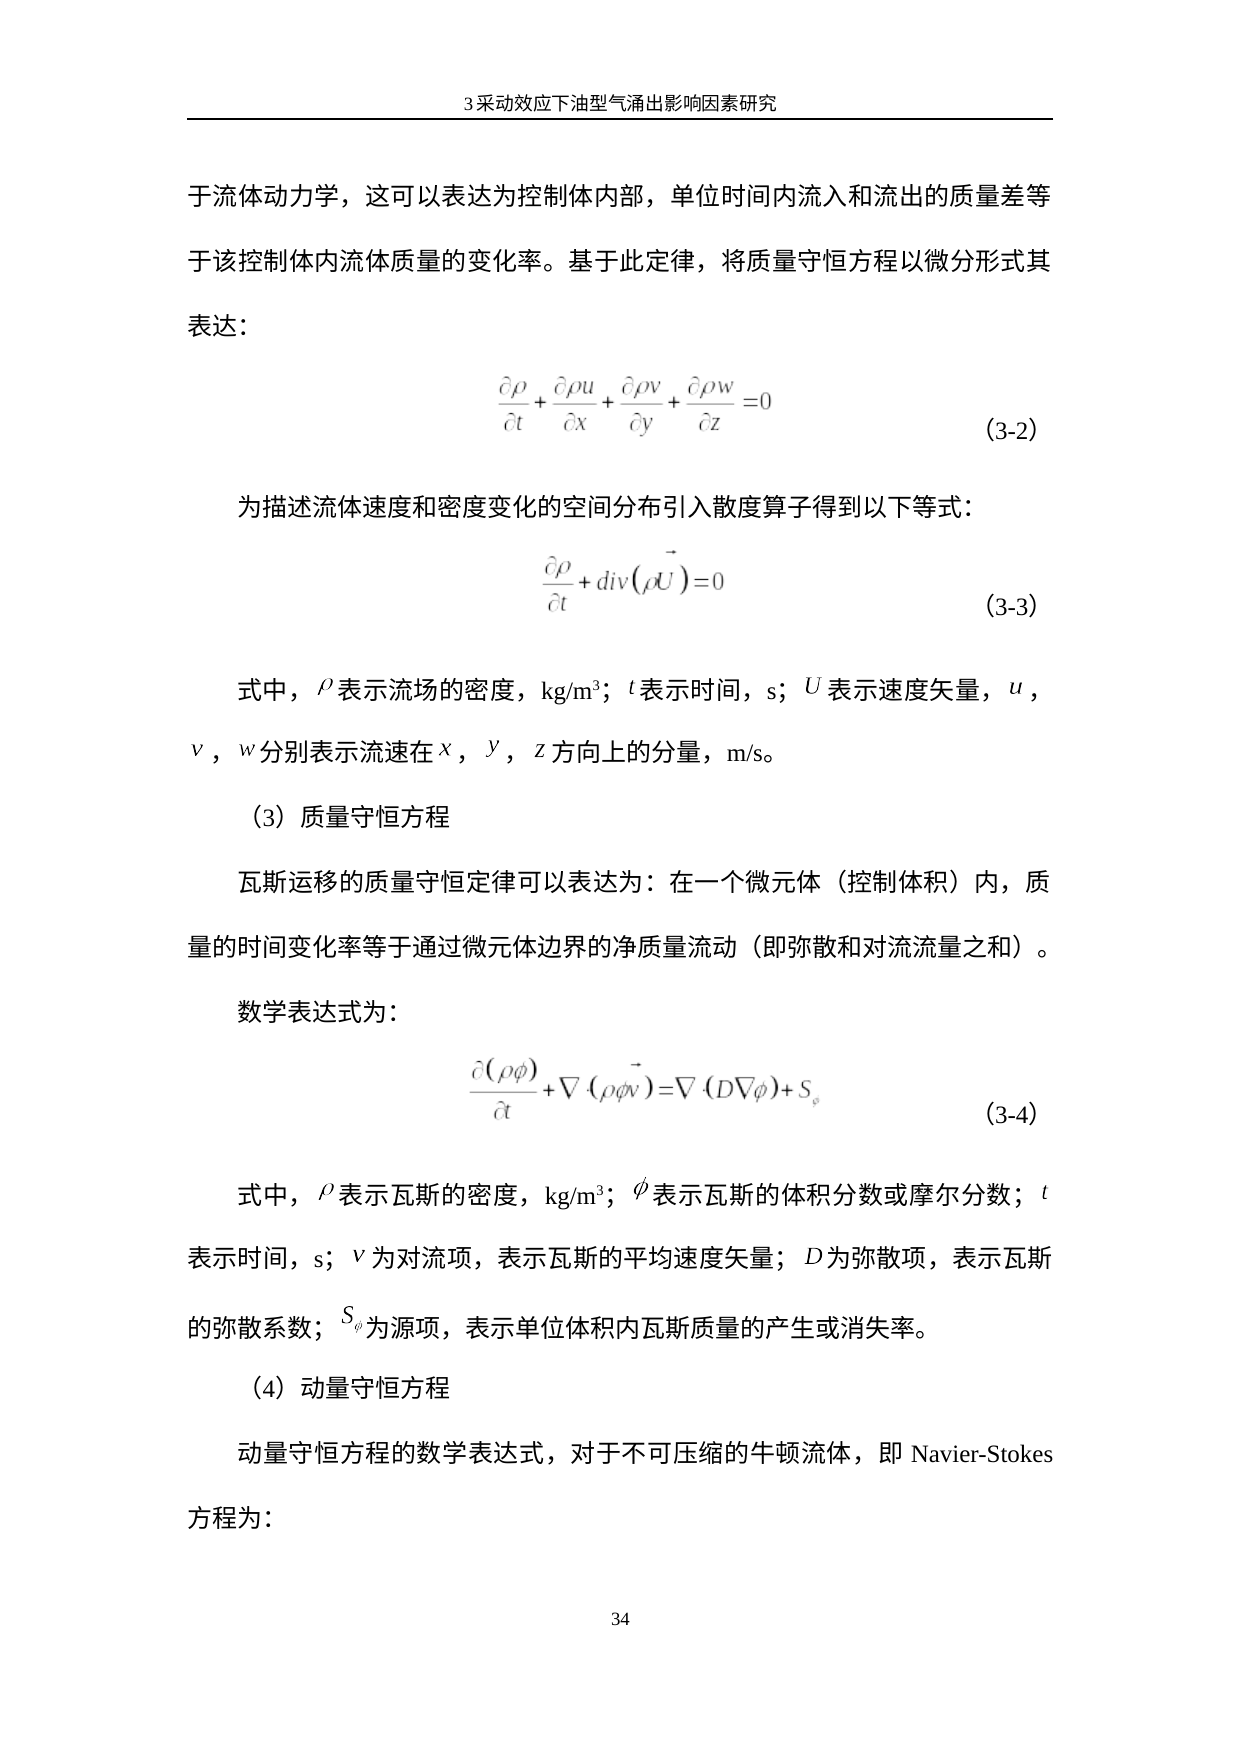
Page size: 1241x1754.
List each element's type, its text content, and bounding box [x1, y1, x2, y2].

text 为描述流体速度和密度变化的空间分布引入散度算子得到以下等式： [187, 473, 1053, 538]
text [187, 162, 1053, 357]
text 瓦斯运移的质量守恒定律可以表达为：在一个微元体（控制体积）内，质量的时间变化率等于通过微元体边界的净质量流动（即弥散和对流流量之和）。 [187, 848, 1053, 978]
text 动量守恒方程的数学表达式，对于不可压缩的牛顿流体，即Navier-Stokes方程为： [187, 1419, 1053, 1549]
text 数学表达式为： [187, 978, 1053, 1043]
text （3-2） [187, 357, 1053, 454]
text （4）动量守恒方程 [187, 1354, 1053, 1419]
text （3-3） [187, 538, 1053, 635]
text 式中，表示流场的密度，kg/m3；表示时间，s；表示速度矢量，，，分别表示流速在，，方向上的分量，m/s。 [187, 653, 1053, 783]
text （3）质量守恒方程 [187, 783, 1053, 848]
text （3-4） [187, 1043, 1053, 1141]
text 式中，表示瓦斯的密度，kg/m3；表示瓦斯的体积分数或摩尔分数；表示时间，s；为对流项，表示瓦斯的平均速度矢量；为弥散项，表示瓦斯的弥散系数；为源项，表示单位体积内瓦斯质量的产生或消失率。 [187, 1159, 1053, 1354]
